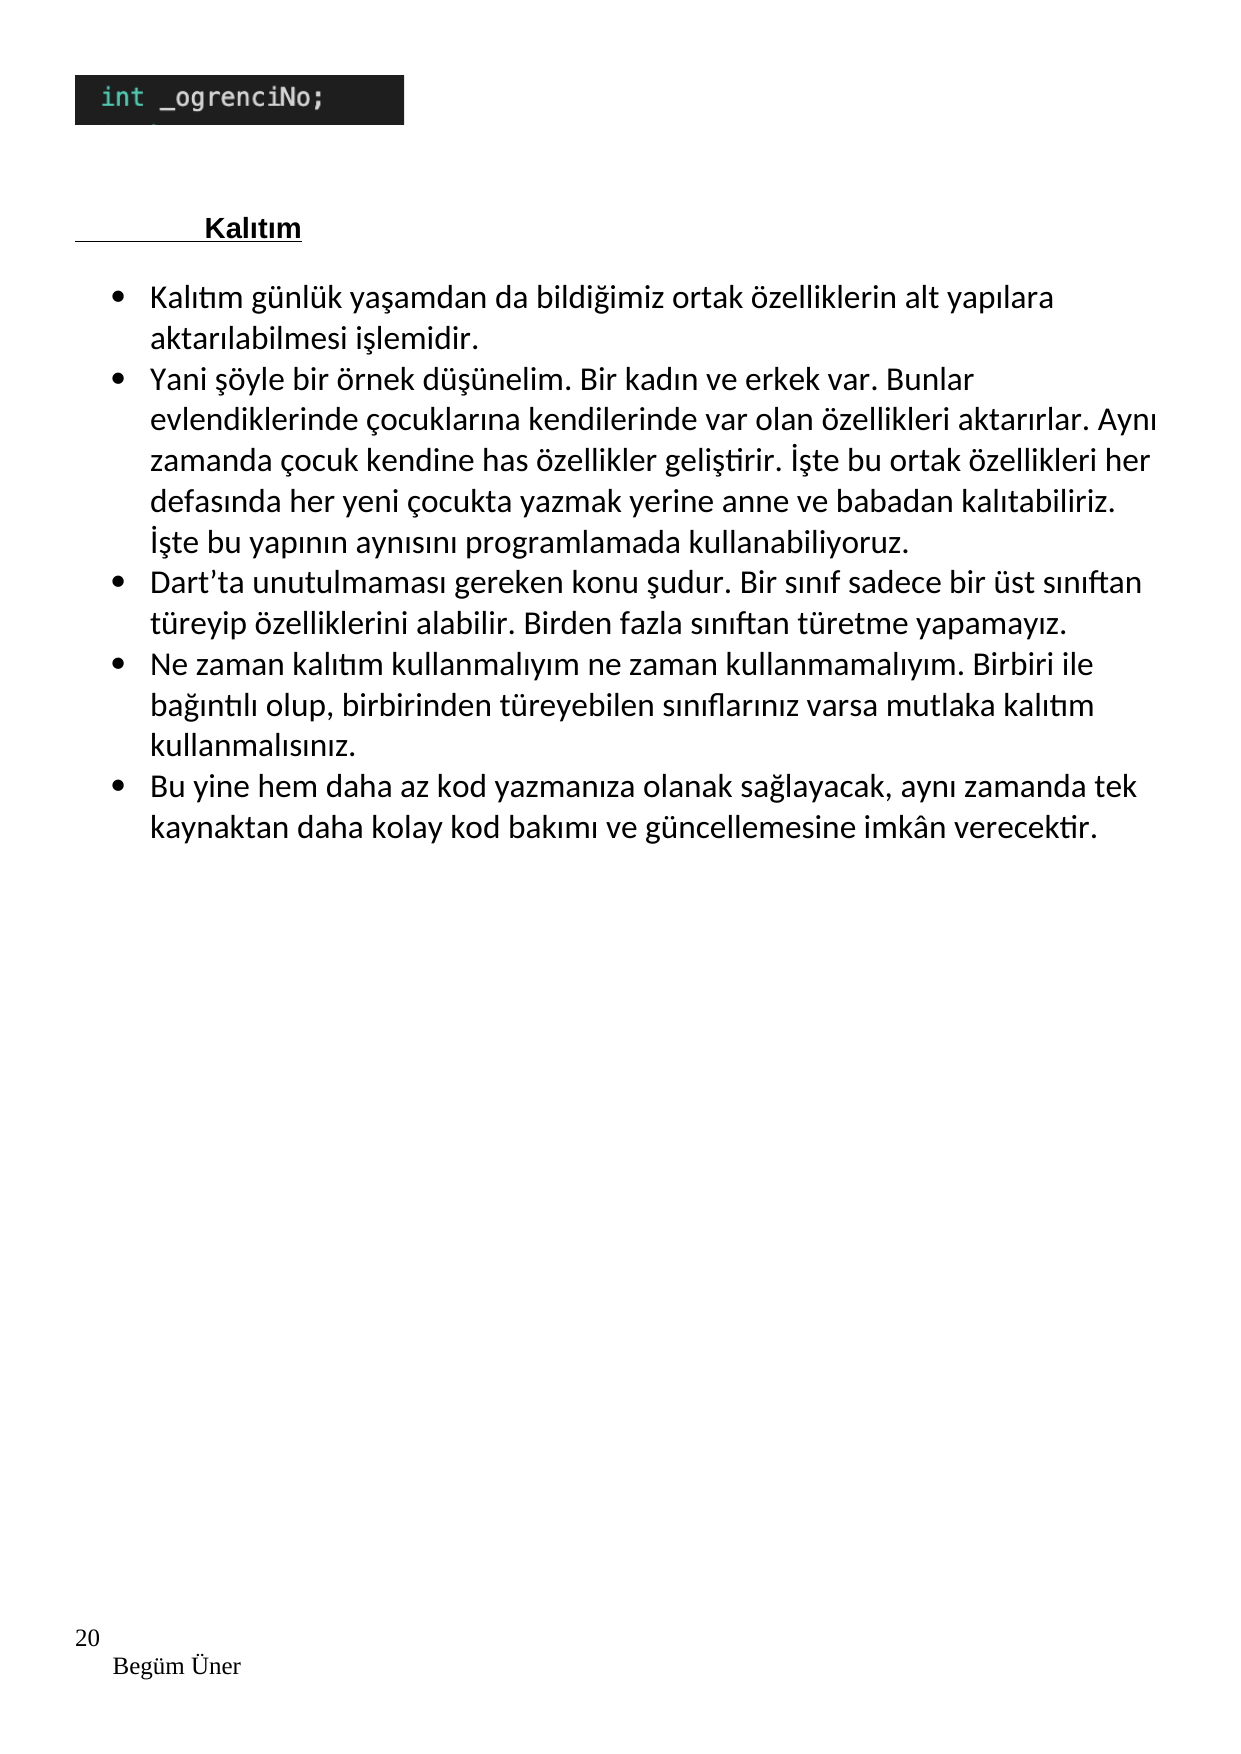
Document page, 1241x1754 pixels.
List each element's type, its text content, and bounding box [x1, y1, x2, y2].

list Ne zaman kalıtım kullanmalıyım ne zaman kullanmamalıyım. Birbiri ile bağıntılı olup, birbirinden türeyebilen sınıflarınız varsa mutlaka kalıtım kullanmalısınız. [112, 643, 1165, 765]
picture [75, 75, 405, 125]
text Kalıtım [75, 211, 1165, 245]
list Kalıtım günlük yaşamdan da bildiğimiz ortak özelliklerin alt yapılara aktarılabilmesi işlemidir. [112, 276, 1165, 358]
list Yani şöyle bir örnek düşünelim. Bir kadın ve erkek var. Bunlar evlendiklerinde çocuklarına kendilerinde var olan özellikleri aktarırlar. Aynı zamanda çocuk kendine has özellikler geliştirir. İşte bu ortak özellikleri her defasında her yeni çocukta yazmak yerine anne ve babadan kalıtabiliriz. İşte bu yapının aynısını programlamada kullanabiliyoruz. [112, 358, 1165, 561]
list Dart’ta unutulmaması gereken konu şudur. Bir sınıf sadece bir üst sınıftan türeyip özelliklerini alabilir. Birden fazla sınıftan türetme yapamayız. [112, 561, 1165, 643]
list Bu yine hem daha az kod yazmanıza olanak sağlayacak, aynı zamanda tek kaynaktan daha kolay kod bakımı ve güncellemesine imkân verecektir. [112, 765, 1165, 846]
